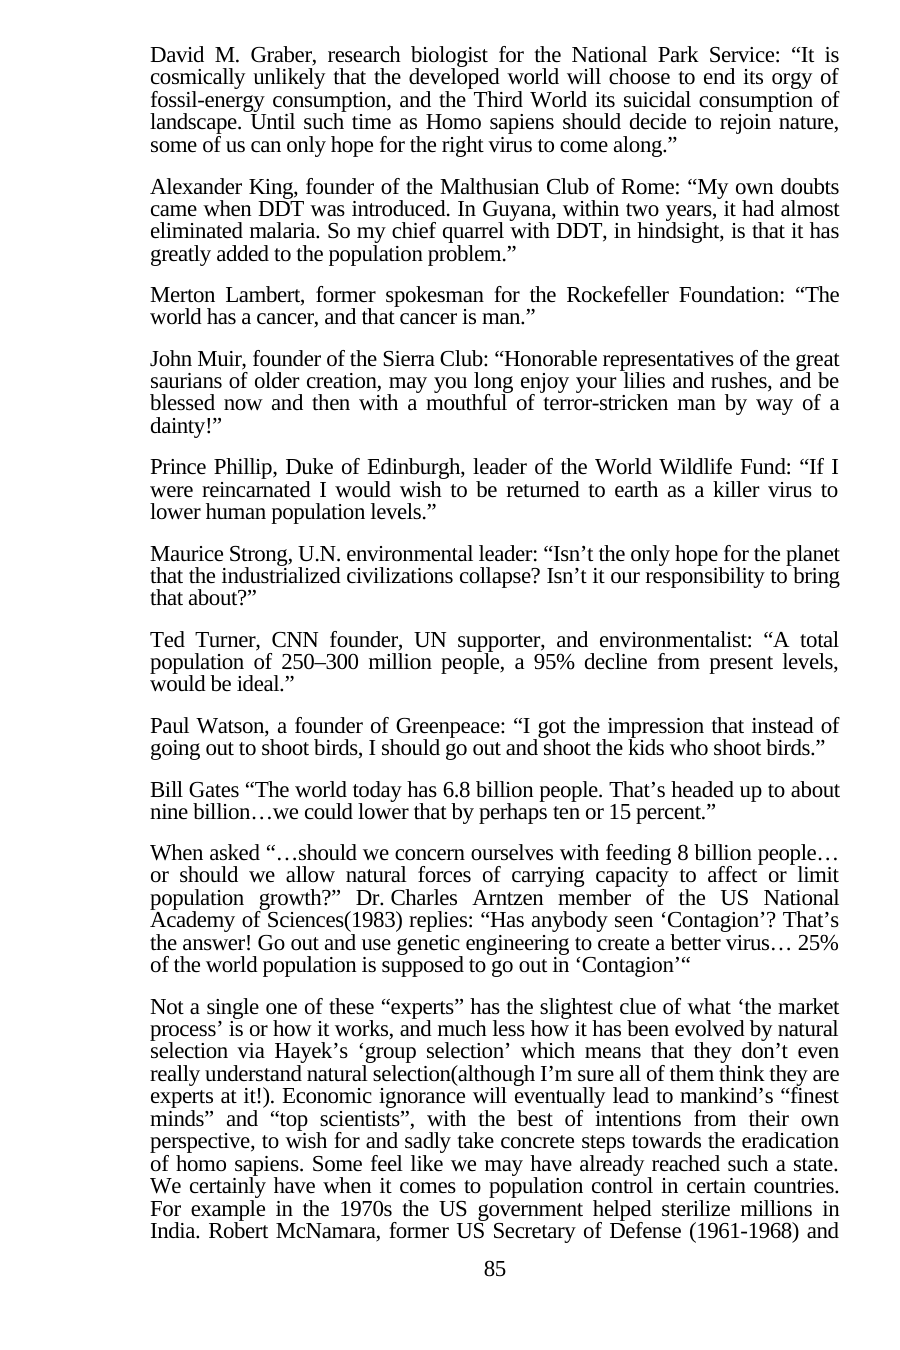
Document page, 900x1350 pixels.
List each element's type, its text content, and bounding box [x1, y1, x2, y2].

text Maurice Strong, U.N. environmental leader: “Isn’t the only hope for the planet that the industrialized civilizations collapse? Isn’t it our responsibility to bring that about?” [150, 543, 840, 611]
text Merton Lambert, former spokesman for the Rockefeller Foundation: “The world has a cancer, and that cancer is man.” [150, 285, 840, 330]
text Bill Gates “The world today has 6.8 billion people. That’s headed up to about nine billion…we could lower that by perhaps ten or 15 percent.” [150, 779, 840, 824]
text Paul Watson, a founder of Greenpeace: “I got the impression that instead of going out to shoot birds, I should go out and shoot the kids who shoot birds.” [150, 716, 840, 760]
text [150, 996, 840, 1244]
text David M. Graber, research biologist for the National Park Service: “It is cosmically unlikely that the developed world will choose to end its orgy of fossil-energy consumption, and the Third World its suicidal consumption of landscape. Until such time as Homo sapiens should decide to rejoin nature, some of us can only hope for the right virus to come along.” [150, 45, 840, 157]
text John Muir, founder of the Sierra Club: “Honorable representatives of the great saurians of older creation, may you long enjoy your lilies and rushes, and be blessed now and then with a mouthful of terror-stricken man by way of a dainty!” [150, 348, 840, 438]
text Alexander King, founder of the Malthusian Club of Rome: “My own doubts came when DDT was introduced. In Guyana, within two years, it had almost eliminated malaria. So my chief quarrel with DDT, in hindsight, is that it has greatly added to the population problem.” [150, 176, 840, 266]
text When asked “…should we concern ourselves with feeding 8 billion people…or should we allow natural forces of carrying capacity to affect or limit population growth?” Dr. Charles Arntzen member of the US National Academy of Sciences(1983) replies: “Has anybody seen ‘Contagion’? That’s the answer! Go out and use genetic engineering to create a better virus… 25% of the world population is supposed to go out in ‘Contagion’“ [150, 843, 840, 978]
text Ted Turner, CNN founder, UN supporter, and environmentalist: “A total population of 250–300 million people, a 95% decline from present levels, would be ideal.” [150, 629, 840, 697]
text Prince Phillip, Duke of Edinburgh, leader of the World Wildlife Fund: “If I were reincarnated I would wish to be returned to earth as a killer virus to lower human population levels.” [150, 457, 840, 524]
